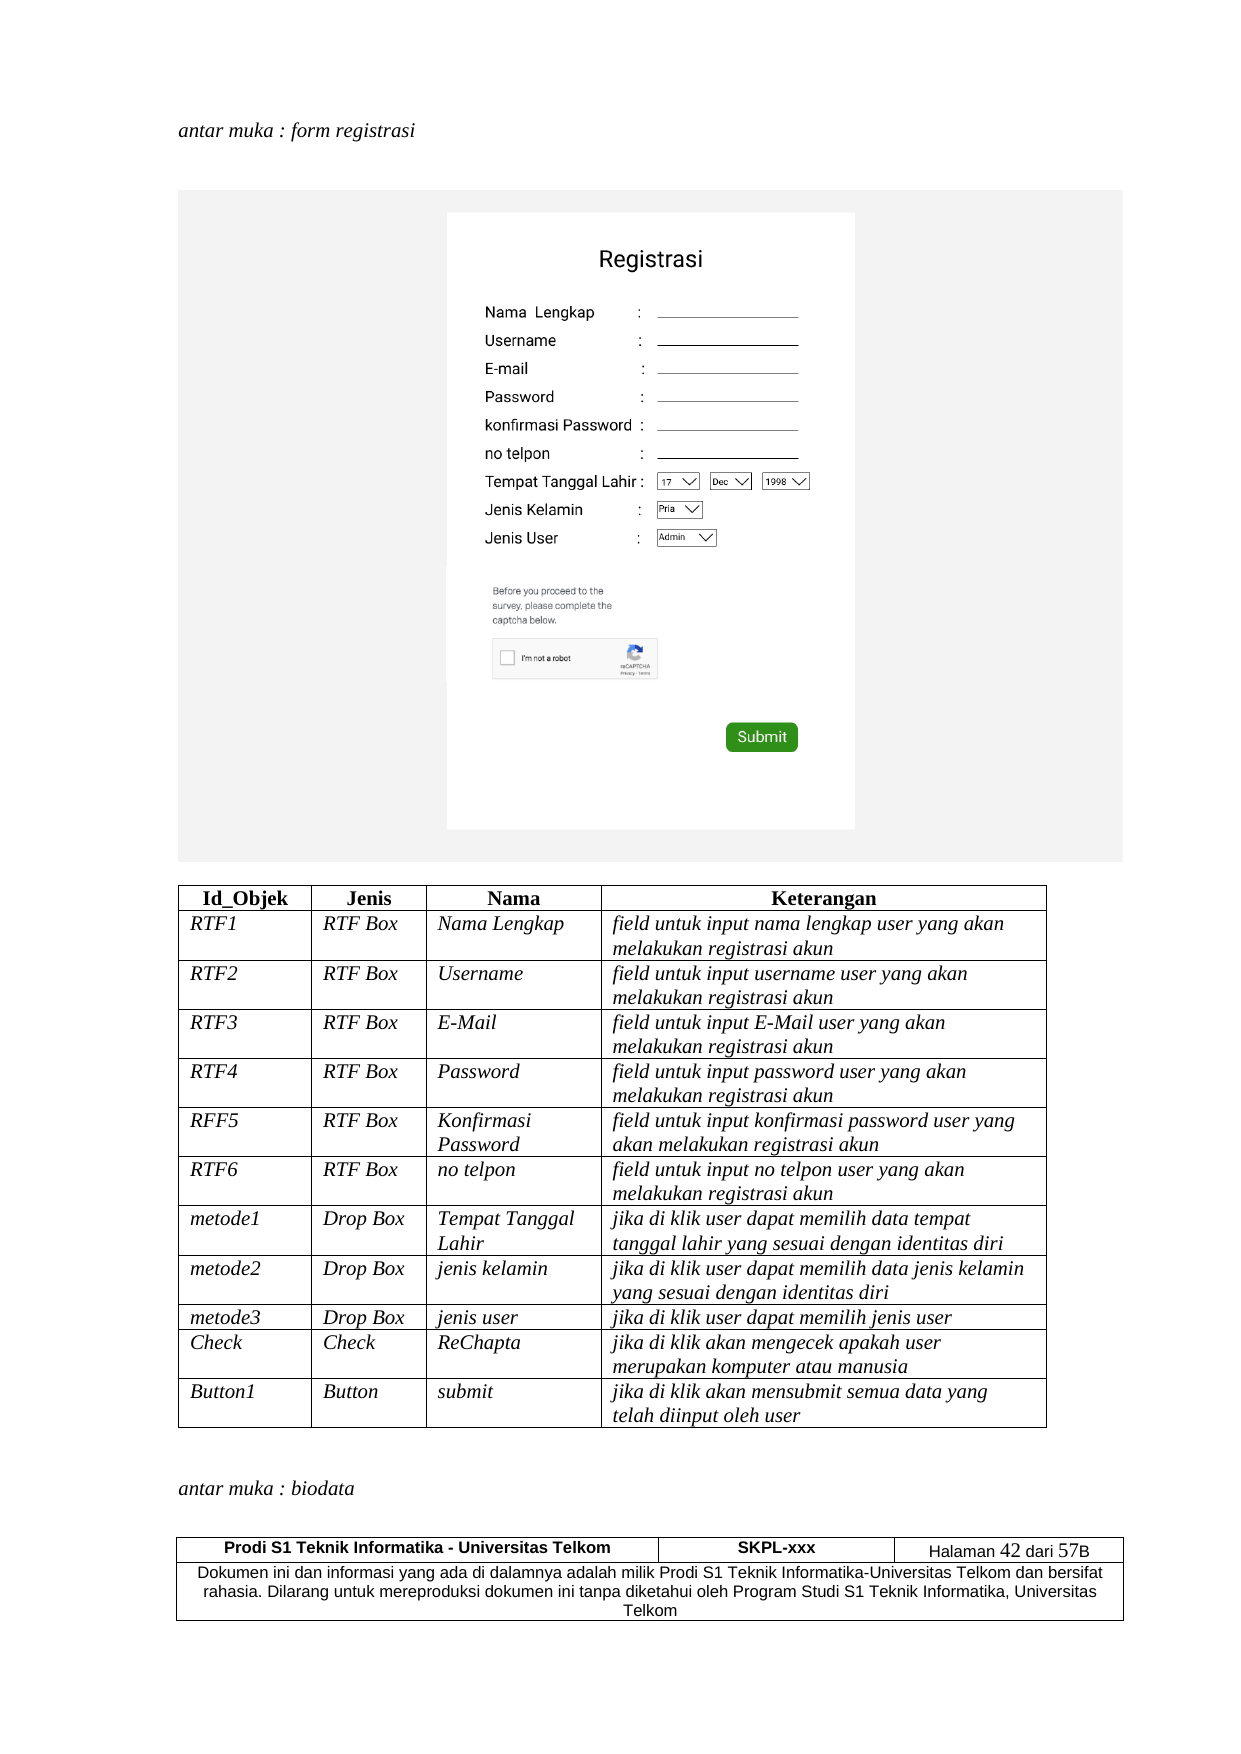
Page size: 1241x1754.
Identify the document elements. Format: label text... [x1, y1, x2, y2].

table_cell Drop Box [312, 1305, 426, 1329]
table_cell RTF3 [179, 1010, 311, 1058]
table_cell RTF4 [179, 1059, 311, 1107]
table_cell Username [427, 961, 601, 1009]
table_cell RTF Box [312, 1010, 426, 1058]
table_cell jika di klik user dapat memilih data tempat tanggal lahir yang sesuai dengan identitas diri [602, 1206, 1046, 1254]
table_cell RFF5 [179, 1108, 311, 1156]
table_cell ReChapta [427, 1330, 601, 1378]
table_cell RTF Box [312, 1108, 426, 1156]
table_cell jika di klik akan mengecek apakah user merupakan komputer atau manusia [602, 1330, 1046, 1378]
table_cell field untuk input konfirmasi password user yang akan melakukan registrasi akun [602, 1108, 1046, 1156]
table_cell RTF Box [312, 1059, 426, 1107]
table_cell RTF1 [179, 911, 311, 959]
table_cell Nama Lengkap [427, 911, 601, 959]
table_cell RTF Box [312, 961, 426, 1009]
table_header Nama [427, 886, 601, 910]
table_cell jika di klik user dapat memilih data jenis kelamin yang sesuai dengan identitas diri [602, 1256, 1046, 1304]
table_cell submit [427, 1379, 601, 1427]
table_cell field untuk input no telpon user yang akan melakukan registrasi akun [602, 1157, 1046, 1205]
table_cell Drop Box [312, 1206, 426, 1254]
picture [178, 190, 1123, 862]
table_cell Check [179, 1330, 311, 1378]
table_cell Password [427, 1059, 601, 1107]
table_header Id_Objek [179, 886, 311, 910]
text antar muka : form registrasi [178, 118, 1122, 142]
table_cell metode1 [179, 1206, 311, 1254]
table_cell metode2 [179, 1256, 311, 1304]
table_cell Tempat Tanggal Lahir [427, 1206, 601, 1254]
table_cell Button [312, 1379, 426, 1427]
table_cell RTF Box [312, 1157, 426, 1205]
table_header Keterangan [602, 886, 1046, 910]
table_cell jika di klik akan mensubmit semua data yang telah diinput oleh user [602, 1379, 1046, 1427]
table_cell metode3 [179, 1305, 311, 1329]
table_cell jenis kelamin [427, 1256, 601, 1304]
table_cell RTF Box [312, 911, 426, 959]
table_cell Konfirmasi Password [427, 1108, 601, 1156]
table_cell no telpon [427, 1157, 601, 1205]
table_cell Button1 [179, 1379, 311, 1427]
table_cell E-Mail [427, 1010, 601, 1058]
table_cell jenis user [427, 1305, 601, 1329]
table_cell RTF2 [179, 961, 311, 1009]
table_header Jenis [312, 886, 426, 910]
text antar muka : biodata [178, 1476, 1122, 1500]
table_cell Drop Box [312, 1256, 426, 1304]
table_cell RTF6 [179, 1157, 311, 1205]
table_cell field untuk input username user yang akan melakukan registrasi akun [602, 961, 1046, 1009]
table_cell field untuk input nama lengkap user yang akan melakukan registrasi akun [602, 911, 1046, 959]
table_cell Check [312, 1330, 426, 1378]
table_cell field untuk input E-Mail user yang akan melakukan registrasi akun [602, 1010, 1046, 1058]
table_cell field untuk input password user yang akan melakukan registrasi akun [602, 1059, 1046, 1107]
table_cell jika di klik user dapat memilih jenis user [602, 1305, 1046, 1329]
